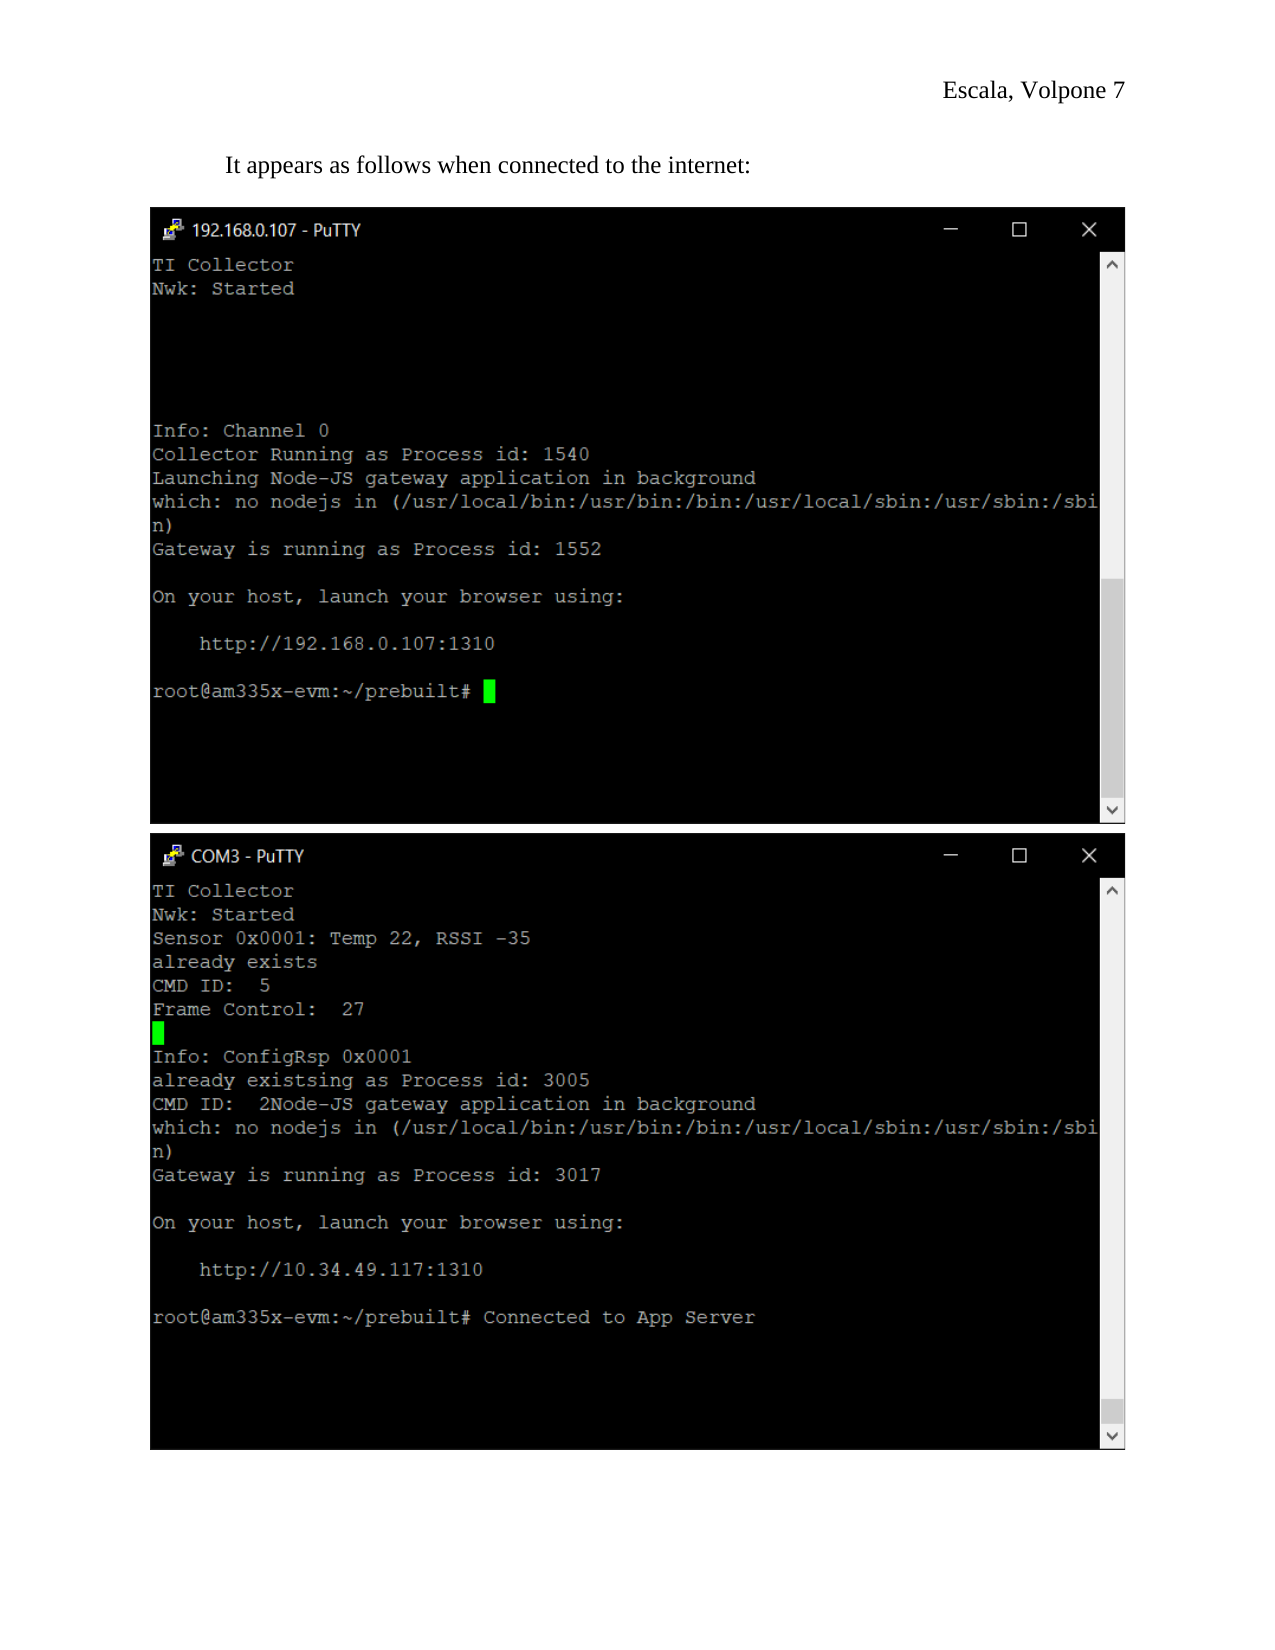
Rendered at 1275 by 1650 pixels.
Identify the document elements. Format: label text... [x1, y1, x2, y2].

picture [150, 833, 1125, 1450]
text It appears as follows when connected to the internet: [150, 150, 1125, 179]
picture [150, 207, 1125, 824]
